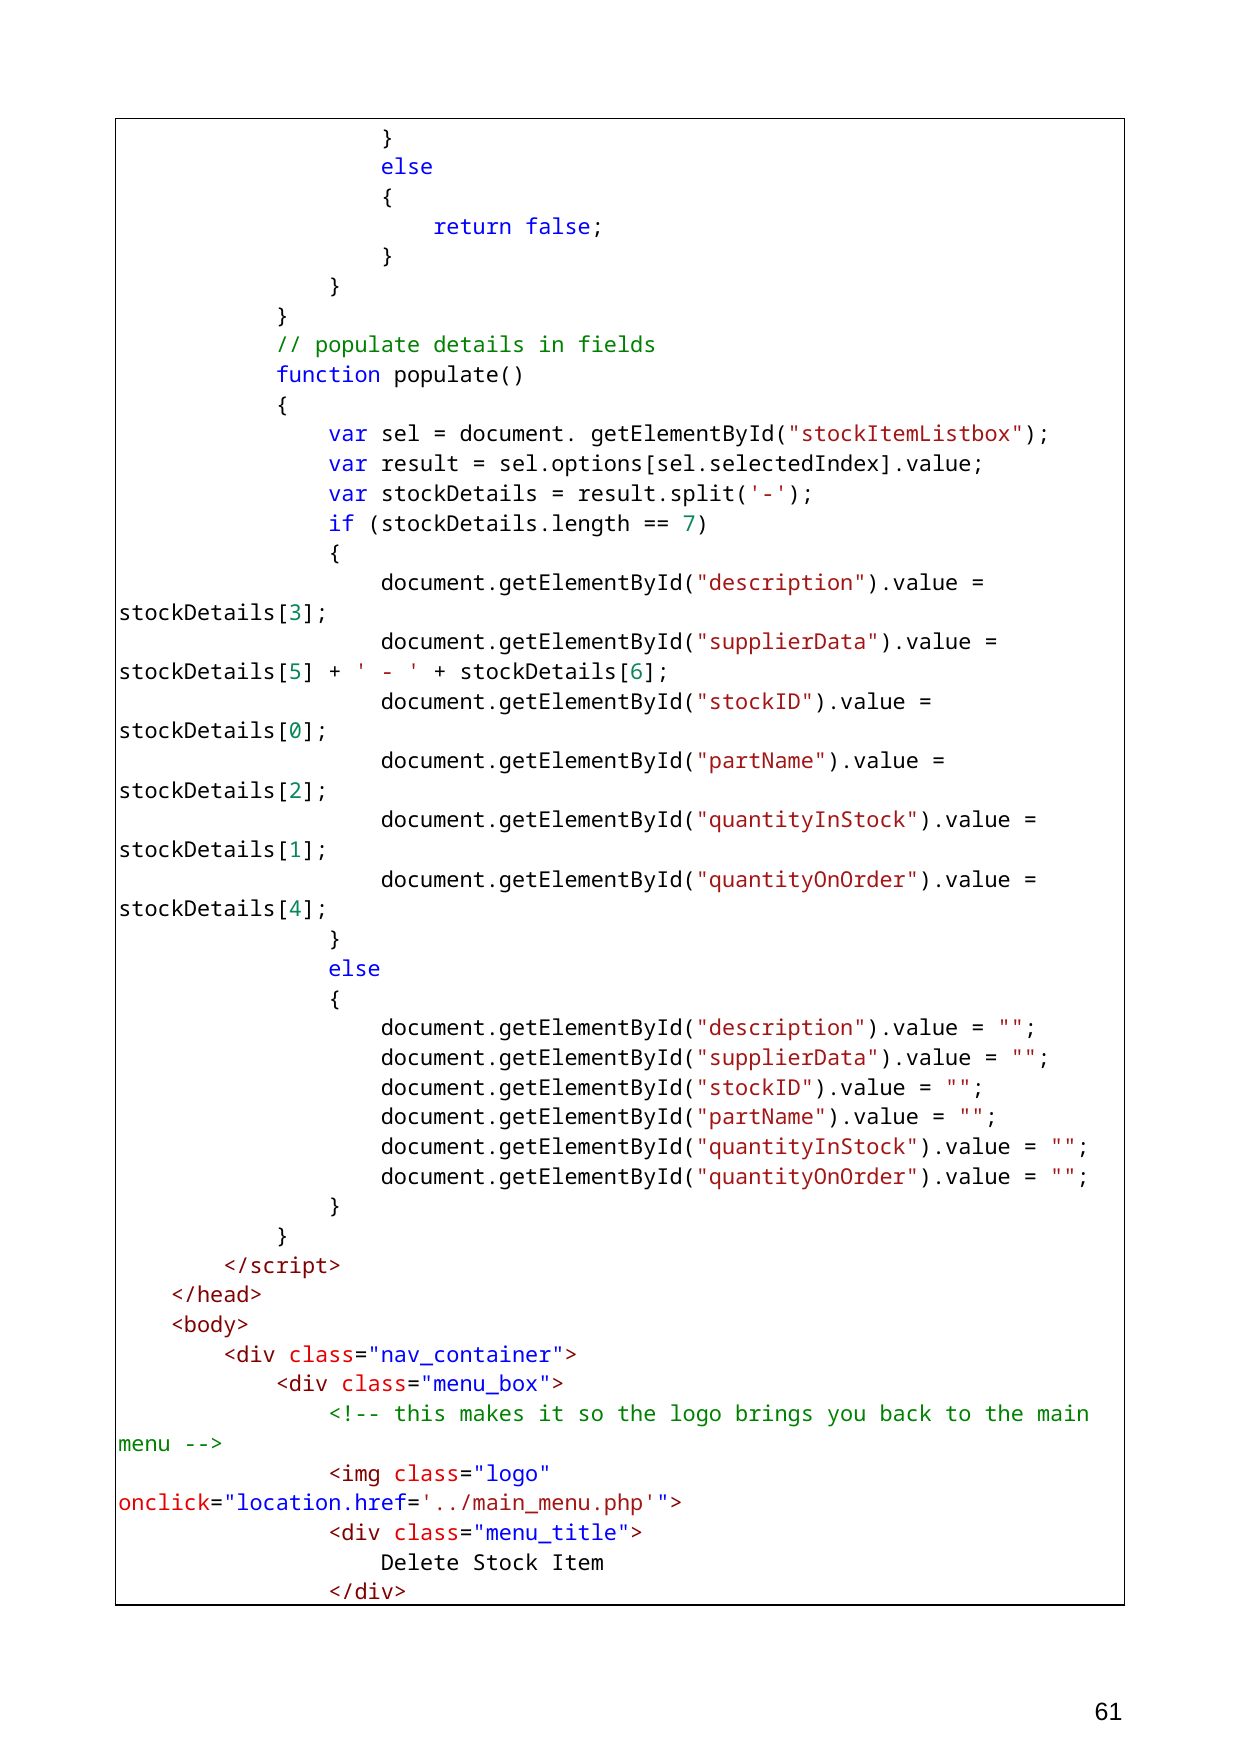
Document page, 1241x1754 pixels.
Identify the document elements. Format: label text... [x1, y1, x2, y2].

text document.getElementById("partName").value = ""; [118, 1101, 1122, 1131]
text document.getElementById("supplierData").value = stockDetails[5] + ' - ' + stockDetails[6]; [118, 626, 1122, 685]
text { [118, 537, 1122, 567]
text var result = sel.options[sel.selectedIndex].value; [118, 448, 1122, 477]
text if (stockDetails.length == 7) [118, 507, 1122, 537]
text function populate() [118, 359, 1122, 388]
text // populate details in fields [118, 329, 1122, 359]
text document.getElementById("stockID").value = stockDetails[0]; [118, 685, 1122, 745]
text <img class="logo" onclick="location.href='../main_menu.php'"> [118, 1457, 1122, 1517]
text <div class="nav_container"> [118, 1338, 1122, 1368]
text { [118, 982, 1122, 1012]
text document.getElementById("quantityOnOrder").value = ""; [118, 1160, 1122, 1190]
text document.getElementById("stockID").value = ""; [118, 1071, 1122, 1101]
text document.getElementById("quantityInStock").value = stockDetails[1]; [118, 804, 1122, 863]
text document.getElementById("quantityOnOrder").value = stockDetails[4]; [118, 863, 1122, 923]
text { [118, 181, 1122, 210]
text } [118, 270, 1122, 299]
text } [118, 1220, 1122, 1249]
text <div class="menu_title"> [118, 1517, 1122, 1546]
text } [118, 923, 1122, 952]
text document.getElementById("quantityInStock").value = ""; [118, 1131, 1122, 1160]
text <body> [118, 1309, 1122, 1338]
text } [118, 240, 1122, 270]
text <!-- this makes it so the logo brings you back to the main menu --> [118, 1398, 1122, 1457]
text { [118, 388, 1122, 418]
text document.getElementById("supplierData").value = ""; [118, 1042, 1122, 1071]
text else [118, 952, 1122, 982]
text </div> [118, 1576, 1122, 1604]
text } [118, 1190, 1122, 1220]
text <div class="menu_box"> [118, 1368, 1122, 1398]
text Delete Stock Item [118, 1546, 1122, 1576]
text document.getElementById("partName").value = stockDetails[2]; [118, 745, 1122, 804]
text document.getElementById("description").value = stockDetails[3]; [118, 567, 1122, 626]
text var sel = document. getElementById("stockItemListbox"); [118, 418, 1122, 448]
text </head> [118, 1279, 1122, 1309]
text } [118, 299, 1122, 329]
text else [118, 151, 1122, 181]
text </script> [118, 1249, 1122, 1279]
text var stockDetails = result.split('-'); [118, 477, 1122, 507]
text return false; [118, 210, 1122, 240]
text } [116, 119, 1124, 151]
text document.getElementById("description").value = ""; [118, 1012, 1122, 1042]
